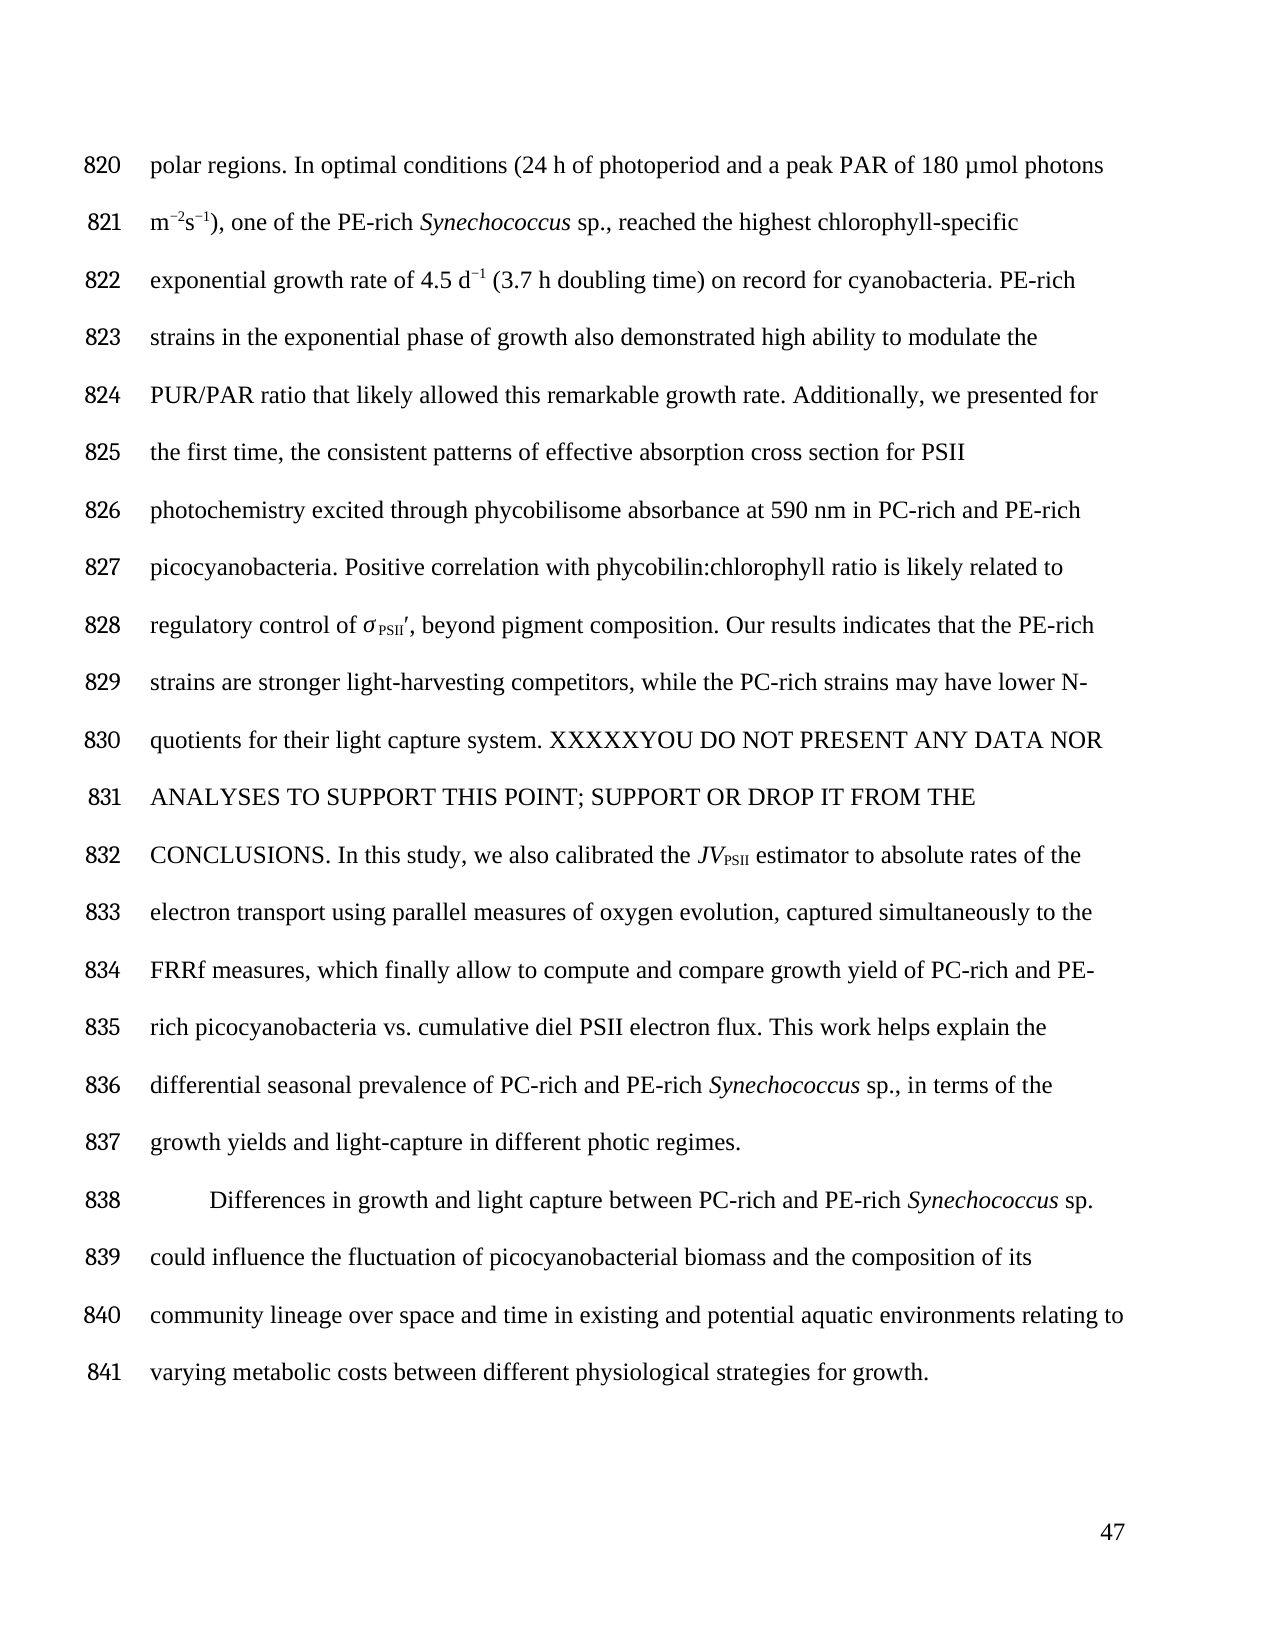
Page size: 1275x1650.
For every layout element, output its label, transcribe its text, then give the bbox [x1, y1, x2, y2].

text Differences in growth and light capture between PC-rich and PE-rich Synechococcus sp. could influence the fluctuation of picocyanobacterial biomass and the composition of its community lineage over space and time in existing and potential aquatic environments relating to varying metabolic costs between different physiological strategies for growth. [150, 1185, 1125, 1386]
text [150, 150, 1125, 1156]
